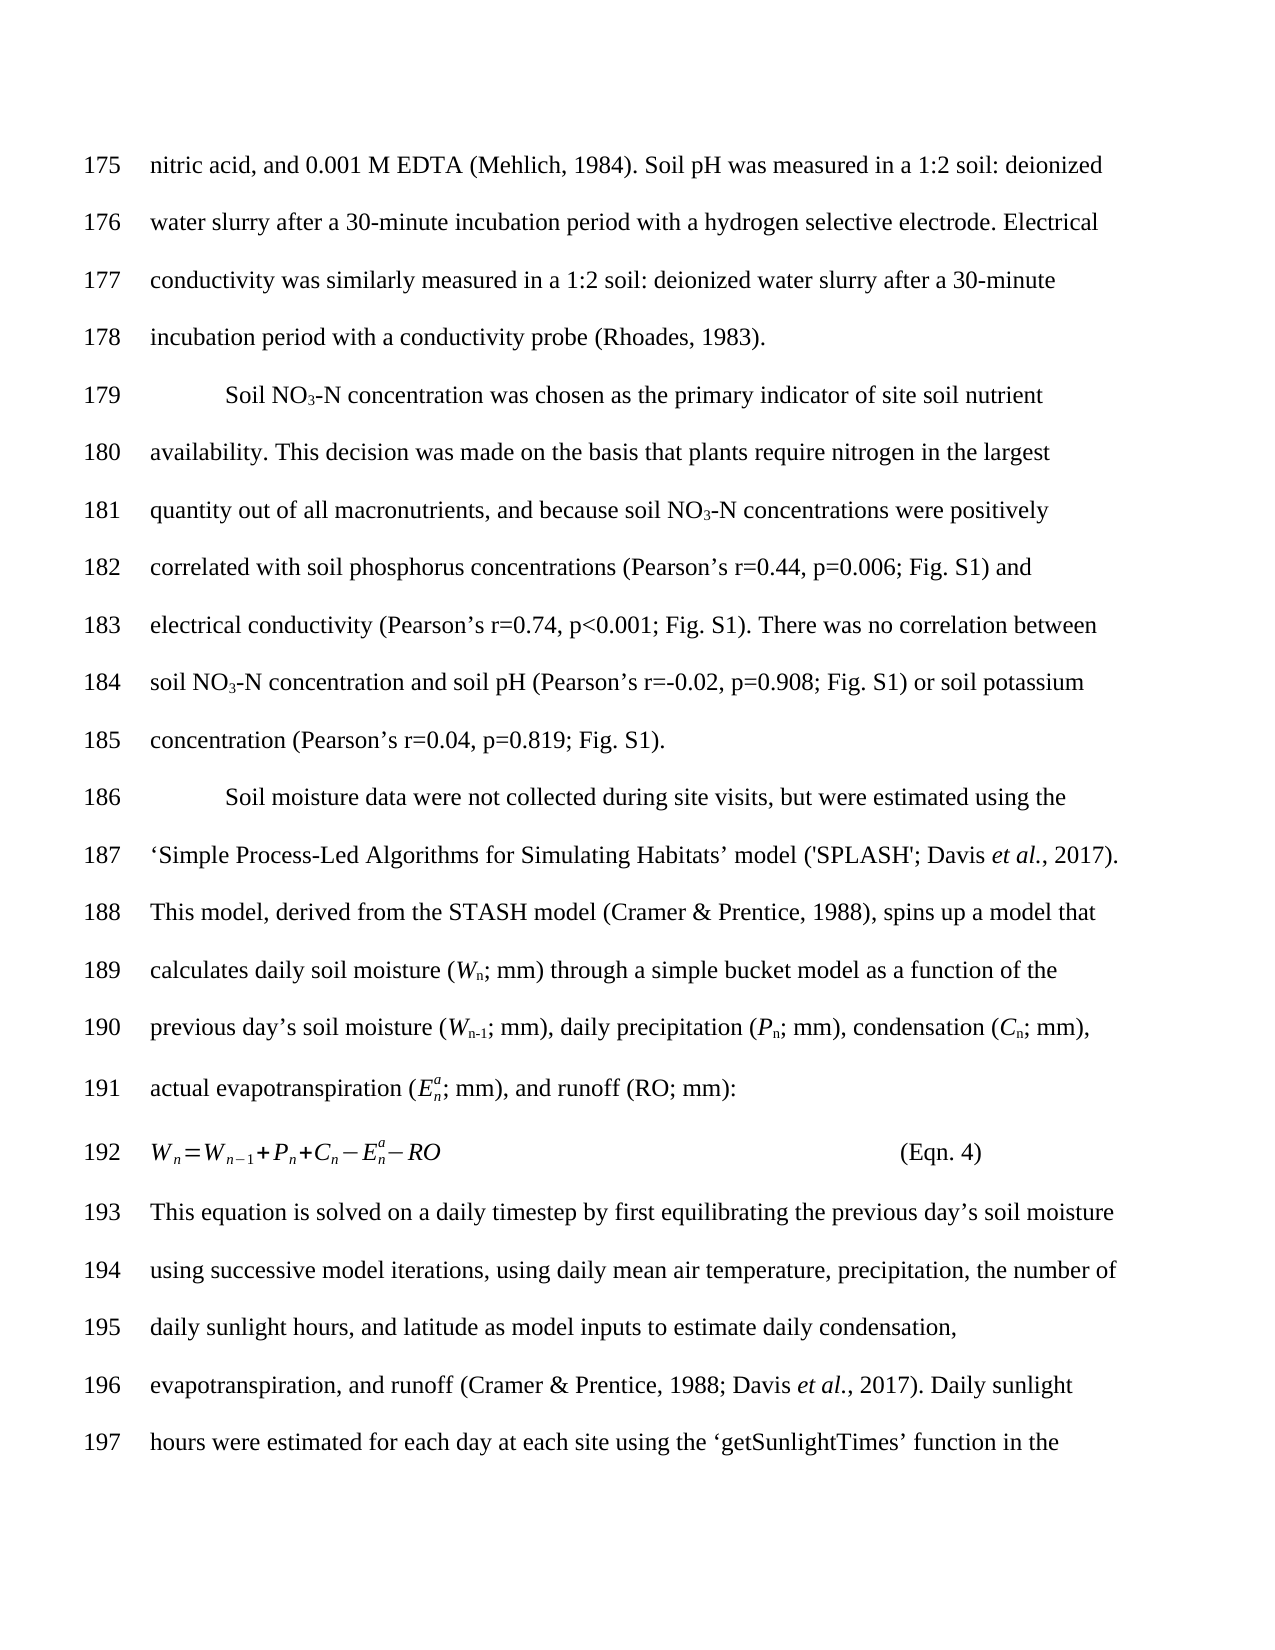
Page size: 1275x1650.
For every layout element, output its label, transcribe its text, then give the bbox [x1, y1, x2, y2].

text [150, 1197, 1125, 1456]
text Soil moisture data were not collected during site visits, but were estimated using the ‘Simple Process-Led Algorithms for Simulating Habitats’ model ('SPLASH'; Davis et al., 2017). This model, derived from the STASH model (Cramer & Prentice, 1988), spins up a model that calculates daily soil moisture (Wn; mm) through a simple bucket model as a function of the previous day’s soil moisture (Wn-1; mm), daily precipitation (Pn; mm), condensation (Cn; mm), actual evapotranspiration (; mm), and runoff (RO; mm): [150, 782, 1125, 1105]
text (Eqn. 4) [150, 1134, 1125, 1168]
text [150, 150, 1125, 351]
text Soil NO3-N concentration was chosen as the primary indicator of site soil nutrient availability. This decision was made on the basis that plants require nitrogen in the largest quantity out of all macronutrients, and because soil NO3-N concentrations were positively correlated with soil phosphorus concentrations (Pearson’s r=0.44, p=0.006; Fig. S1) and electrical conductivity (Pearson’s r=0.74, p<0.001; Fig. S1). There was no correlation between soil NO3-N concentration and soil pH (Pearson’s r=-0.02, p=0.908; Fig. S1) or soil potassium concentration (Pearson’s r=0.04, p=0.819; Fig. S1). [150, 380, 1125, 754]
